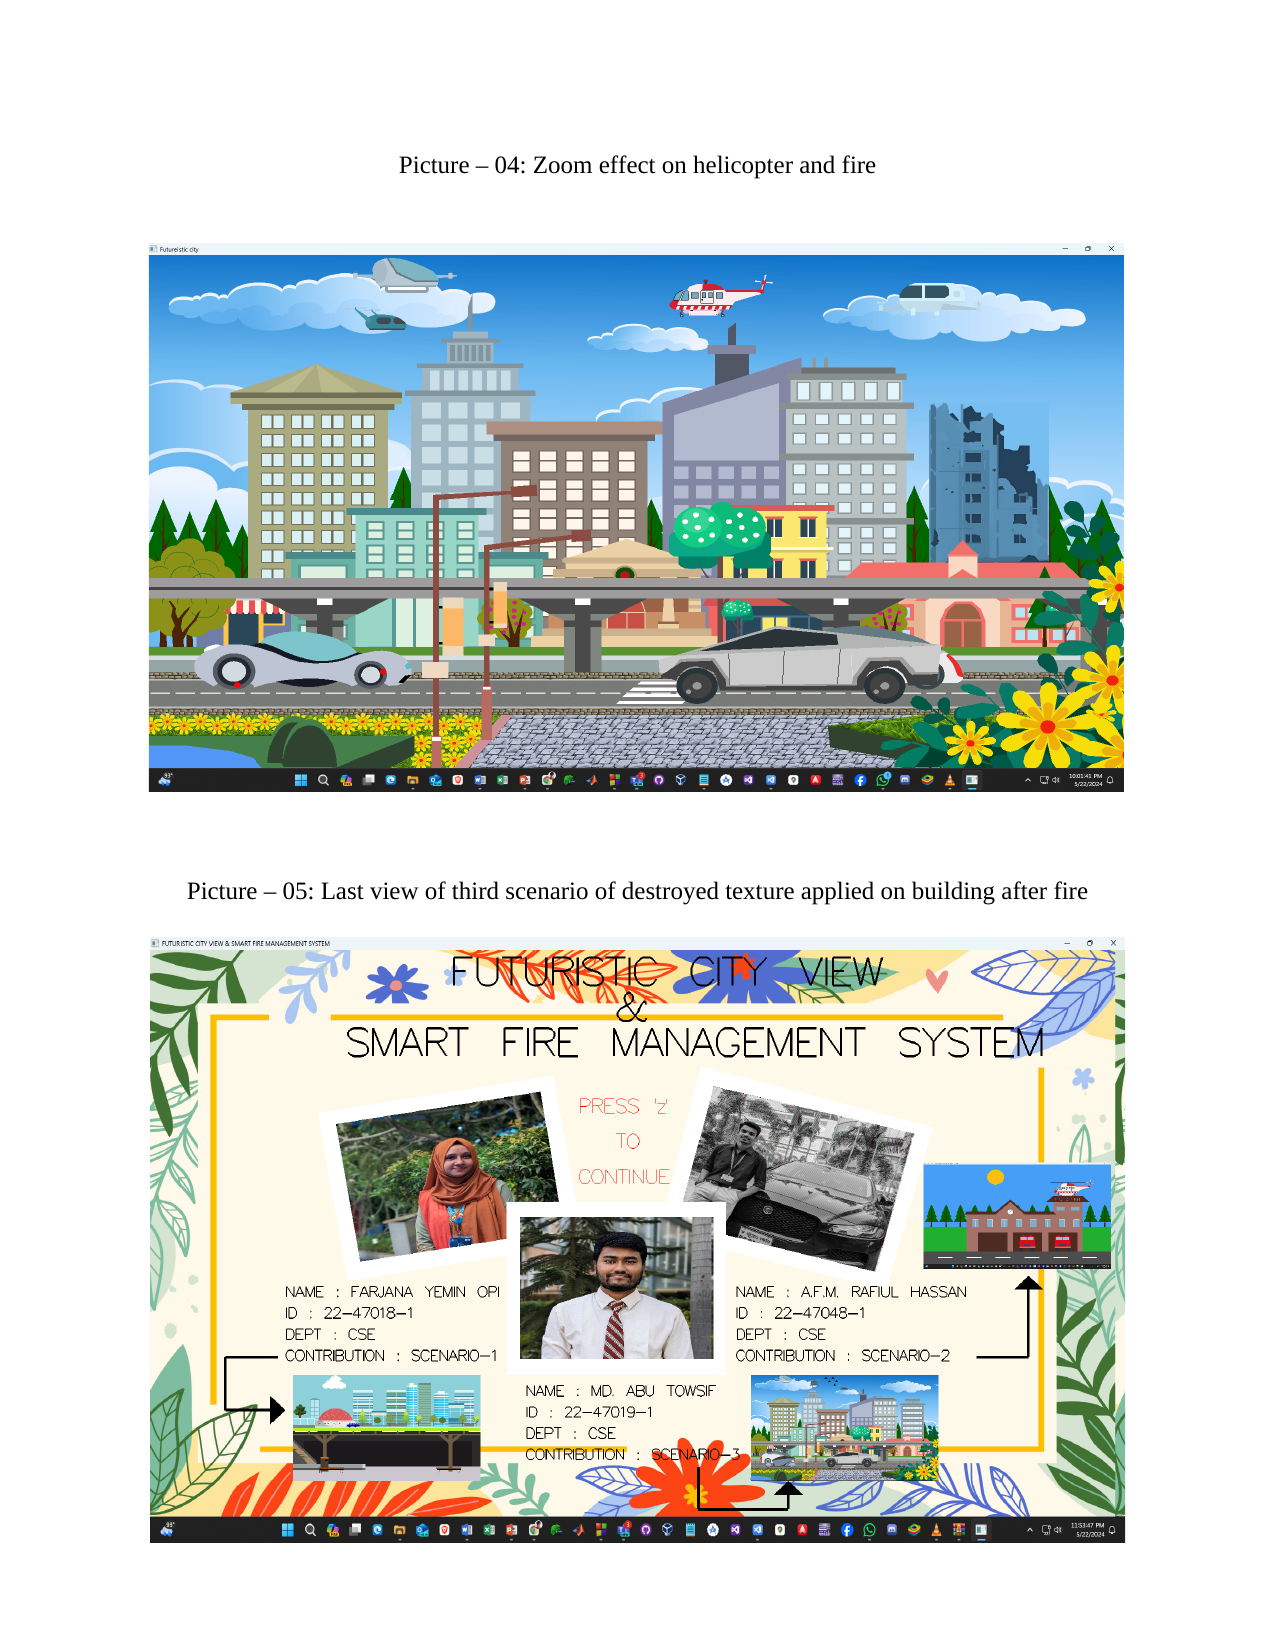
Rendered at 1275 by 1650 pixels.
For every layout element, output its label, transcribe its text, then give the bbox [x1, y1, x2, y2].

picture [150, 937, 1125, 1543]
text Picture – 04: Zoom effect on helicopter and fire [150, 150, 1125, 179]
picture [148, 243, 1124, 792]
text Picture – 05: Last view of third scenario of destroyed texture applied on building after fire [150, 876, 1125, 904]
